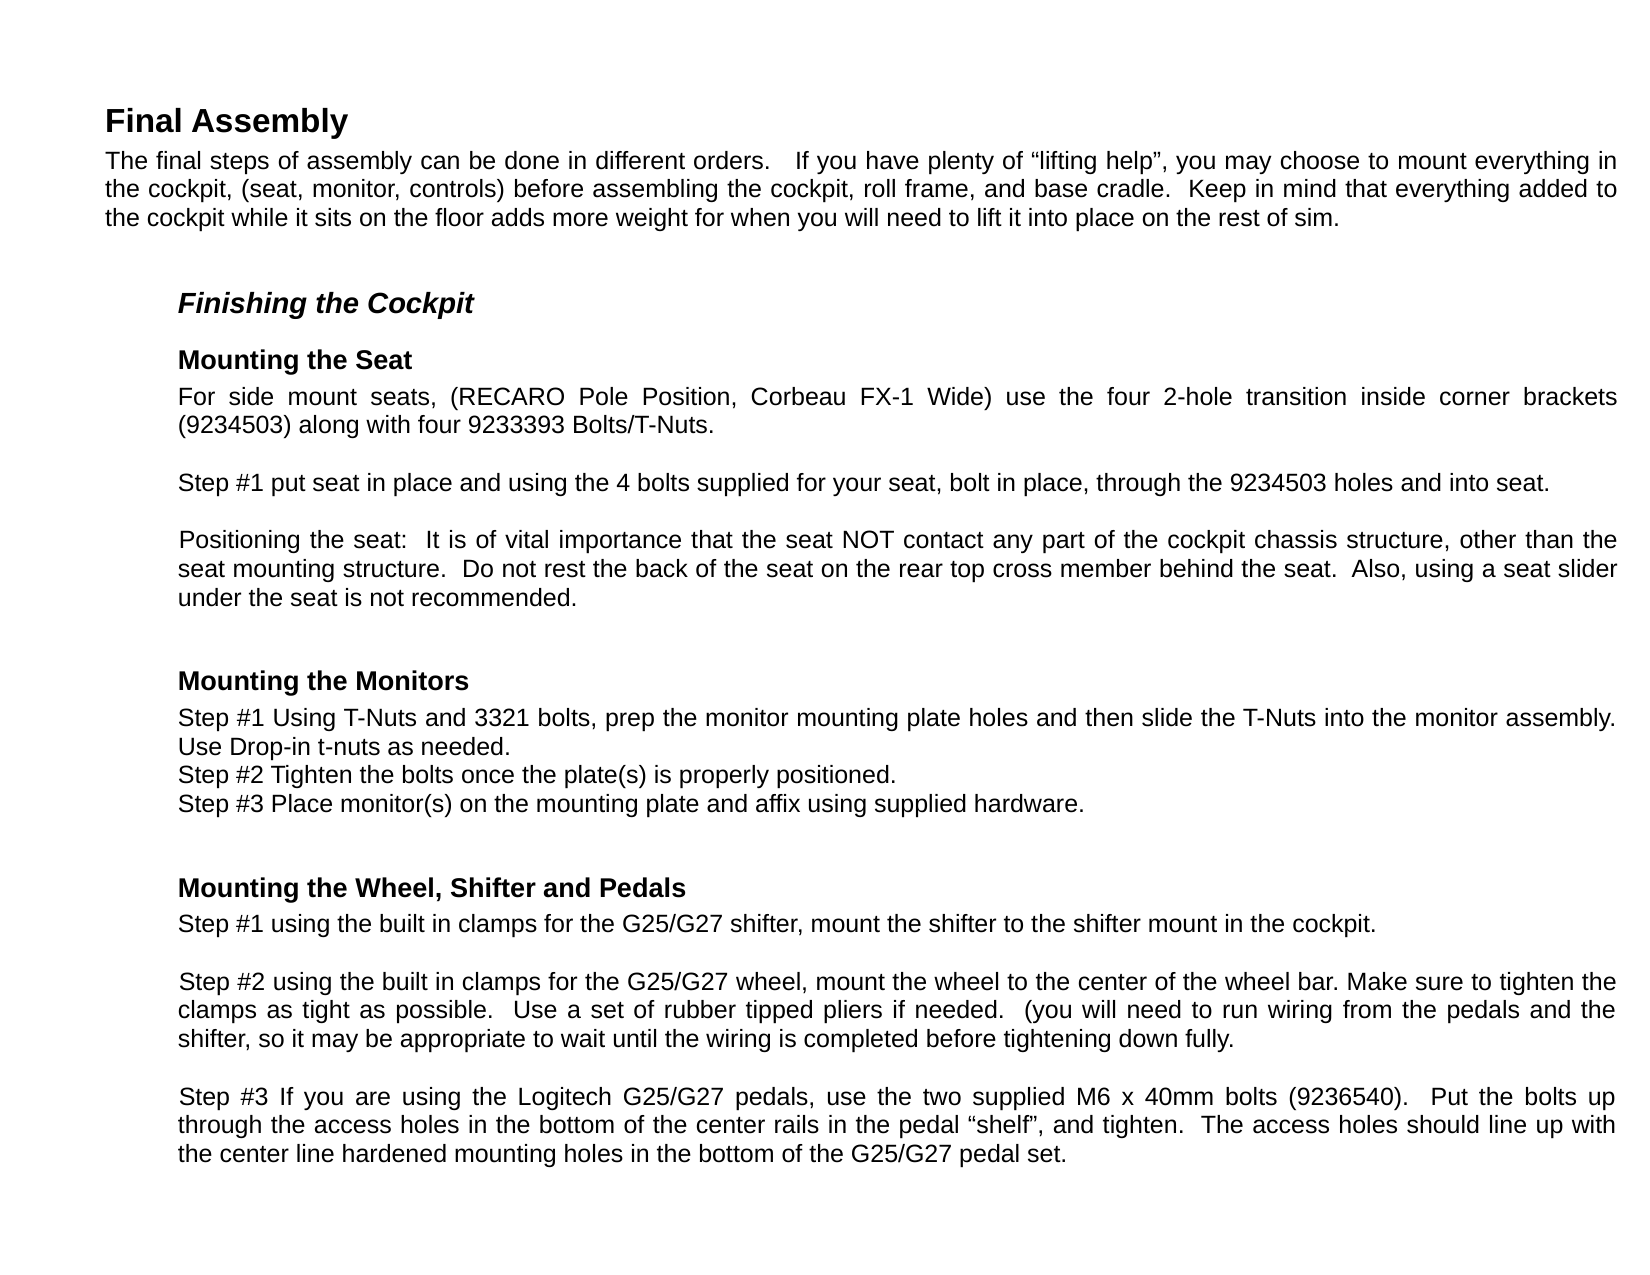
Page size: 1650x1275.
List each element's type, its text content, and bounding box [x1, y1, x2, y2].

subtitle Mounting the Monitors [30, 665, 1620, 697]
text Step #1 Using T-Nuts and 3321 bolts, prep the monitor mounting plate holes and then slide the T-Nuts into the monitor assembly. Use Drop-in t-nuts as needed. [178, 703, 1620, 760]
subtitle Mounting the Wheel, Shifter and Pedals [30, 872, 1620, 903]
text Step #3 Place monitor(s) on the mounting plate and affix using supplied hardware. [105, 789, 1620, 818]
text Step #3 If you are using the Logitech G25/G27 pedals, use the two supplied M6 x 40mm bolts (9236540). Put the bolts up through the access holes in the bottom of the center rails in the pedal “shelf”, and tighten. The access holes should line up with the center line hardened mounting holes in the bottom of the G25/G27 pedal set. [178, 1082, 1620, 1168]
subtitle Finishing the Cockpit [30, 286, 1620, 319]
text The final steps of assembly can be done in different orders. If you have plenty of “lifting help”, you may choose to mount everything in the cockpit, (seat, monitor, controls) before assembling the cockpit, roll frame, and base cradle. Keep in mind that everything added to the cockpit while it sits on the floor adds more weight for when you will need to lift it into place on the rest of sim. [105, 146, 1620, 232]
text Step #2 Tighten the bolts once the plate(s) is properly positioned. [105, 760, 1620, 789]
text Step #1 using the built in clamps for the G25/G27 shifter, mount the shifter to the shifter mount in the cockpit. [105, 909, 1620, 938]
subtitle Final Assembly [105, 101, 1620, 139]
text Step #1 put seat in place and using the 4 bolts supplied for your seat, bolt in place, through the 9234503 holes and into seat. [30, 468, 1620, 497]
text For side mount seats, (RECARO Pole Position, Corbeau FX-1 Wide) use the four 2-hole transition inside corner brackets (9234503) along with four 9233393 Bolts/T-Nuts. [178, 382, 1620, 439]
text Step #2 using the built in clamps for the G25/G27 wheel, mount the wheel to the center of the wheel bar. Make sure to tighten the clamps as tight as possible. Use a set of rubber tipped pliers if needed. (you will need to run wiring from the pedals and the shifter, so it may be appropriate to wait until the wiring is completed before tightening down fully. [178, 967, 1620, 1053]
subtitle Mounting the Seat [104, 344, 1620, 375]
text Positioning the seat: It is of vital importance that the seat NOT contact any part of the cockpit chassis structure, other than the seat mounting structure. Do not rest the back of the seat on the rear top cross member behind the seat. Also, using a seat slider under the seat is not recommended. [178, 525, 1620, 612]
